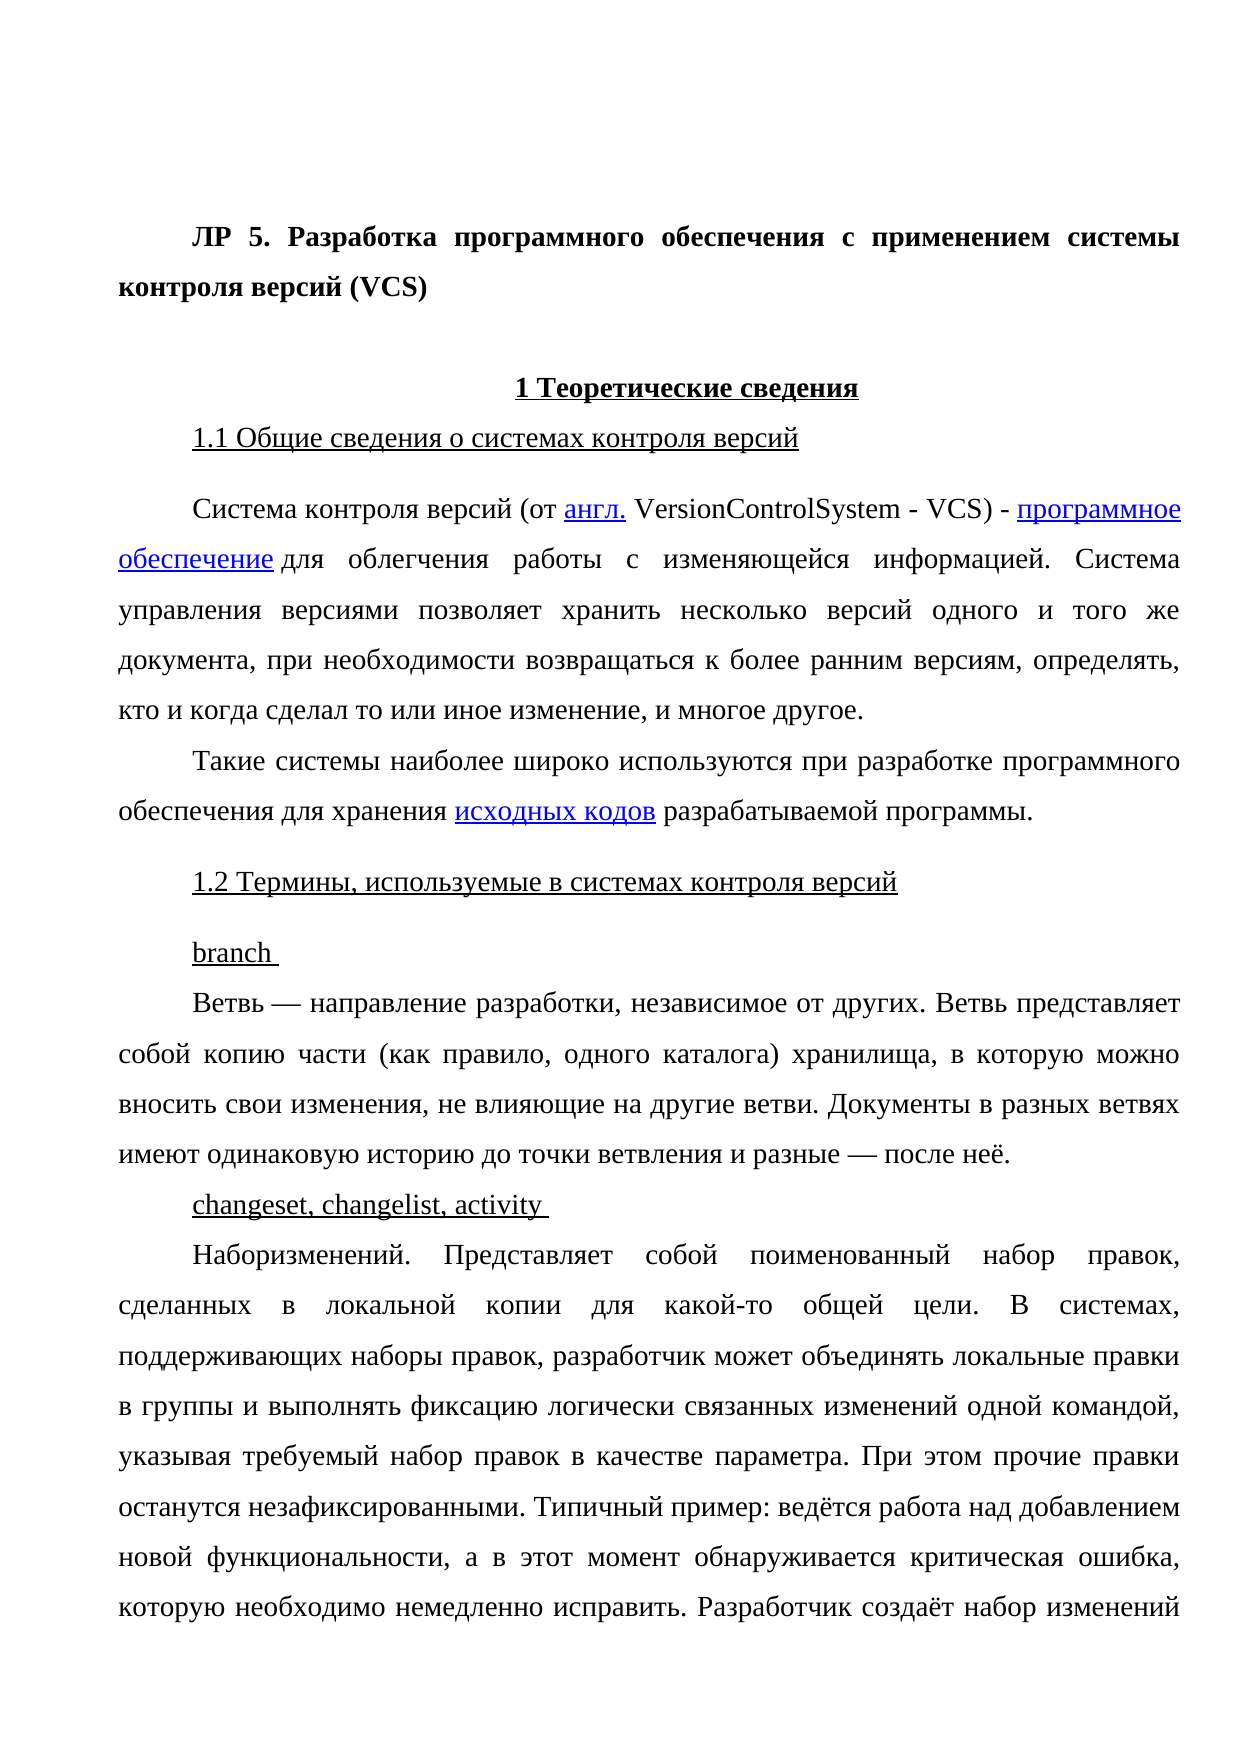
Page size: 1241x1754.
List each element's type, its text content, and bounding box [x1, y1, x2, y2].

text Система контроля версий (от англ. VersionControlSystem - VCS) - программное обеспечение для облегчения работы с изменяющейся информацией. Система управления версиями позволяет хранить несколько версий одного и того же документа, при необходимости возвращаться к более ранним версиям, определять, кто и когда сделал то или иное изменение, и многое другое. [118, 491, 1181, 726]
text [118, 1237, 1181, 1623]
text 1 Теоретические сведения [118, 370, 1181, 403]
text branch [118, 935, 1181, 969]
text Такие системы наиболее широко используются при разработке программного обеспечения для хранения исходных кодов разрабатываемой программы. [118, 743, 1181, 827]
text Ветвь — направление разработки, независимое от других. Ветвь представляет собой копию части (как правило, одного каталога) хранилища, в которую можно вносить свои изменения, не влияющие на другие ветви. Документы в разных ветвях имеют одинаковую историю до точки ветвления и разные — после неё. [118, 986, 1181, 1170]
text ЛР 5. Разработка программного обеспечения с применением системы контроля версий (VCS) [118, 219, 1181, 303]
text 1.1 Общие сведения о системах контроля версий [118, 420, 1181, 453]
text 1.2 Термины, используемые в системах контроля версий [118, 864, 1181, 898]
text changeset, changelist, activity [118, 1187, 1181, 1220]
